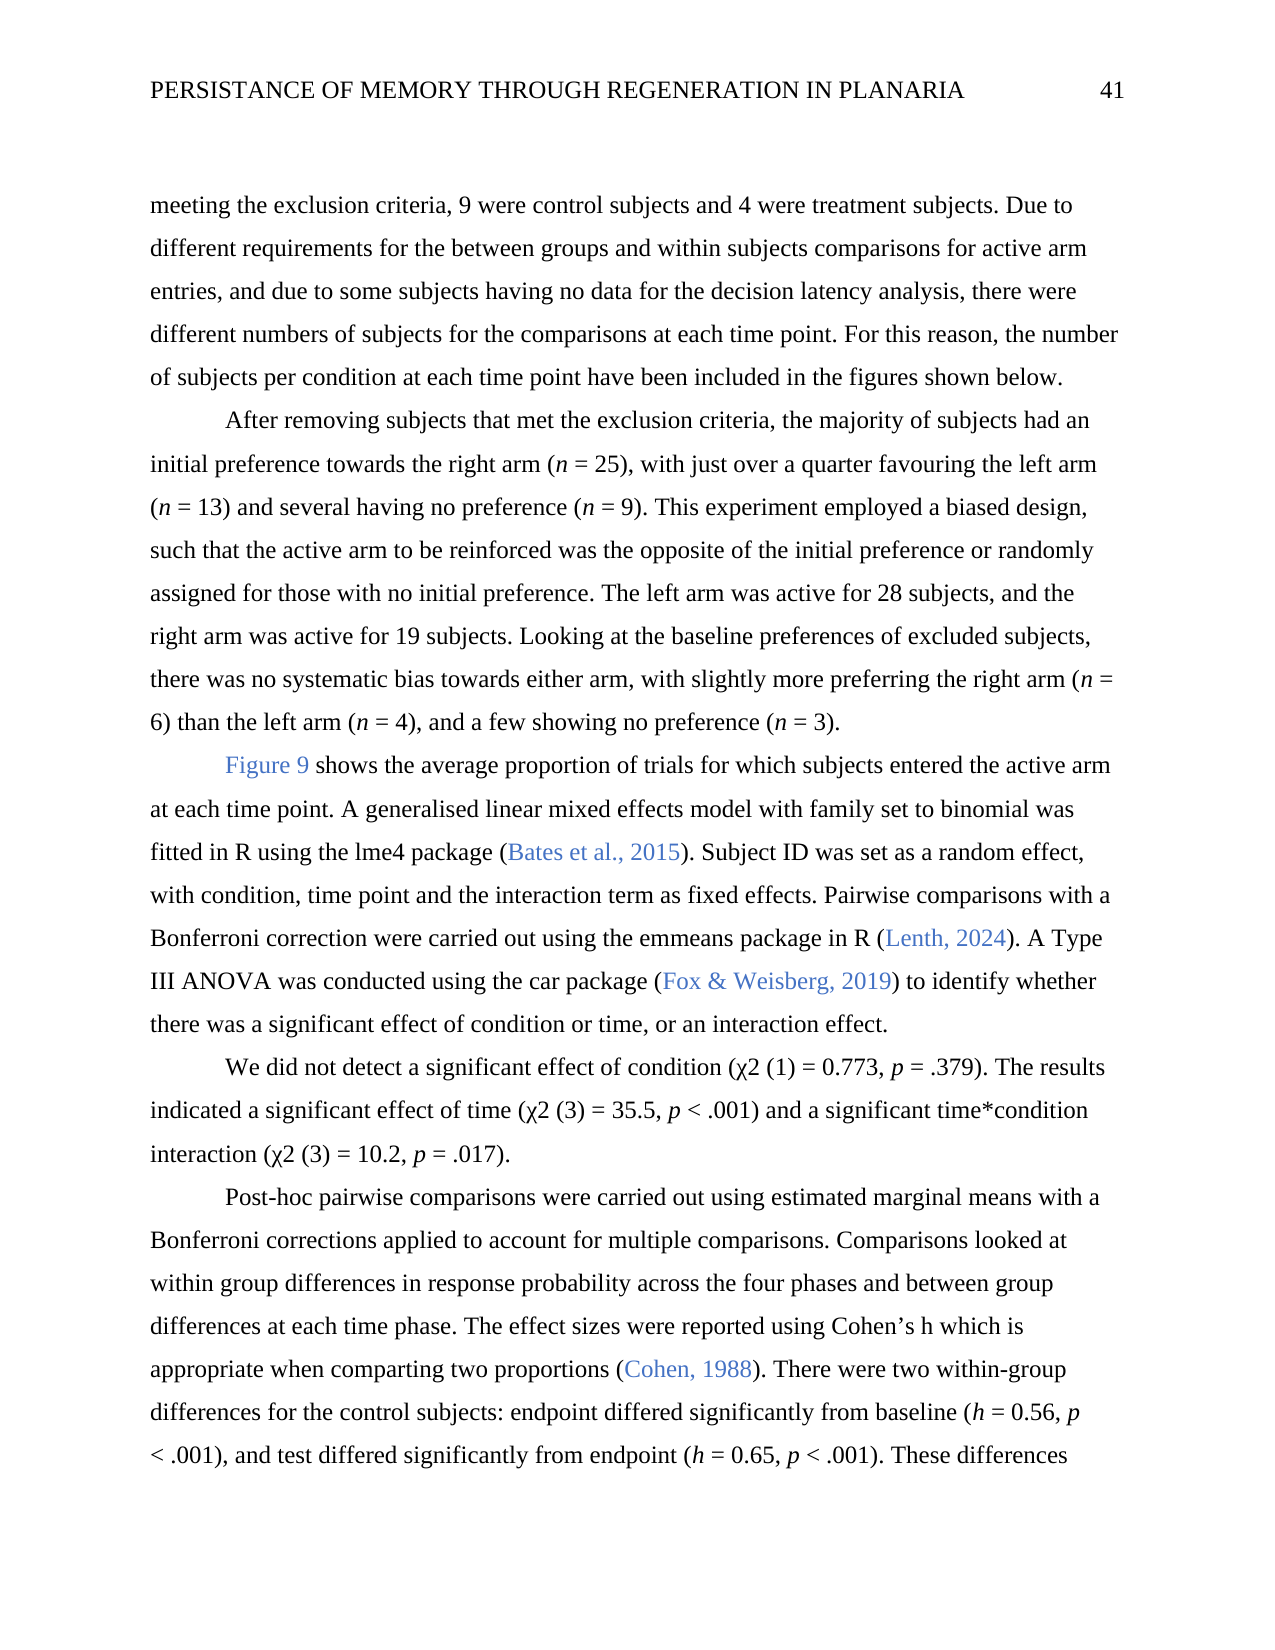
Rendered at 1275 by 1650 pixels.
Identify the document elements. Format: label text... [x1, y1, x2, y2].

text After removing subjects that met the exclusion criteria, the majority of subjects had an initial preference towards the right arm (n = 25), with just over a quarter favouring the left arm (n = 13) and several having no preference (n = 9). This experiment employed a biased design, such that the active arm to be reinforced was the opposite of the initial preference or randomly assigned for those with no initial preference. The left arm was active for 28 subjects, and the right arm was active for 19 subjects. Looking at the baseline preferences of excluded subjects, there was no systematic bias towards either arm, with slightly more preferring the right arm (n = 6) than the left arm (n = 4), and a few showing no preference (n = 3). [150, 406, 1125, 736]
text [150, 190, 1125, 391]
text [150, 1182, 1125, 1469]
text Figure 9 shows the average proportion of trials for which subjects entered the active arm at each time point. A generalised linear mixed effects model with family set to binomial was fitted in R using the lme4 package (Bates et al., 2015). Subject ID was set as a random effect, with condition, time point and the interaction term as fixed effects. Pairwise comparisons with a Bonferroni correction were carried out using the emmeans package in R (Lenth, 2024). A Type III ANOVA was conducted using the car package (Fox & Weisberg, 2019) to identify whether there was a significant effect of condition or time, or an interaction effect. [150, 751, 1125, 1038]
text We did not detect a significant effect of condition (χ2 (1) = 0.773, p = .379). The results indicated a significant effect of time (χ2 (3) = 35.5, p < .001) and a significant time*condition interaction (χ2 (3) = 10.2, p = .017). [150, 1052, 1125, 1167]
